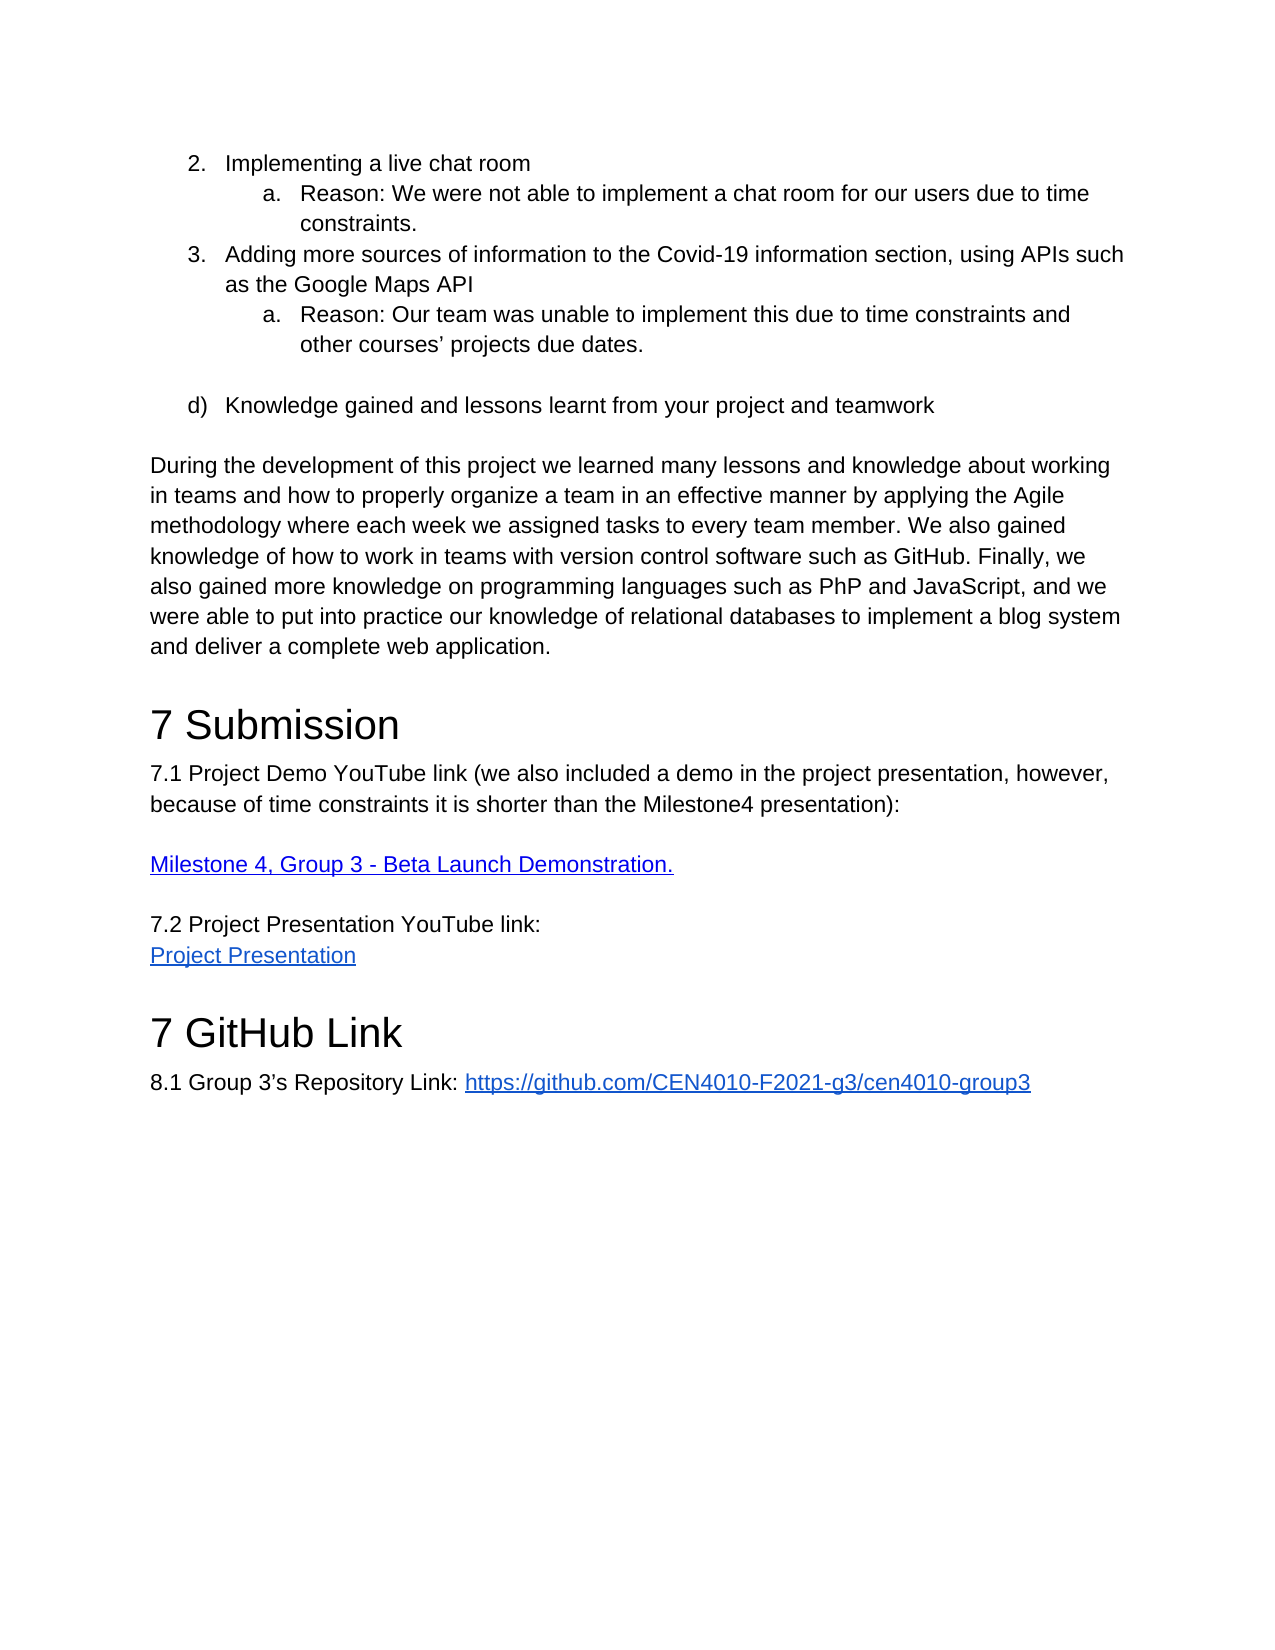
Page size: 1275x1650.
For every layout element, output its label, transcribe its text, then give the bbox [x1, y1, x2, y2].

list Knowledge gained and lessons learnt from your project and teamwork [187, 392, 1125, 418]
text During the development of this project we learned many lessons and knowledge about working in teams and how to properly organize a team in an effective manner by applying the Agile methodology where each week we assigned tasks to every team member. We also gained knowledge of how to work in teams with version control software such as GitHub. Finally, we also gained more knowledge on programming languages such as PhP and JavaScript, and we were able to put into practice our knowledge of relational databases to implement a blog system and deliver a complete web application. [150, 452, 1125, 660]
list Reason: Our team was unable to implement this due to time constraints and other courses’ projects due dates. [262, 301, 1125, 358]
text Project Presentation [150, 942, 1125, 968]
subtitle 7 Submission [150, 700, 1125, 748]
text 7.1 Project Demo YouTube link (we also included a demo in the project presentation, however, because of time constraints it is shorter than the Milestone4 presentation): [150, 760, 1125, 817]
list Adding more sources of information to the Covid-19 information section, using APIs such as the Google Maps API [187, 241, 1125, 297]
subtitle 7 GitHub Link [150, 1008, 1125, 1056]
text Milestone 4, Group 3 - Beta Launch Demonstration. [150, 851, 1125, 877]
list Implementing a live chat room [187, 150, 1125, 176]
text 8.1 Group 3’s Repository Link: https://github.com/CEN4010-F2021-g3/cen4010-group3 [150, 1069, 1125, 1095]
text 7.2 Project Presentation YouTube link: [150, 911, 1125, 938]
list Reason: We were not able to implement a chat room for our users due to time constraints. [262, 180, 1125, 237]
